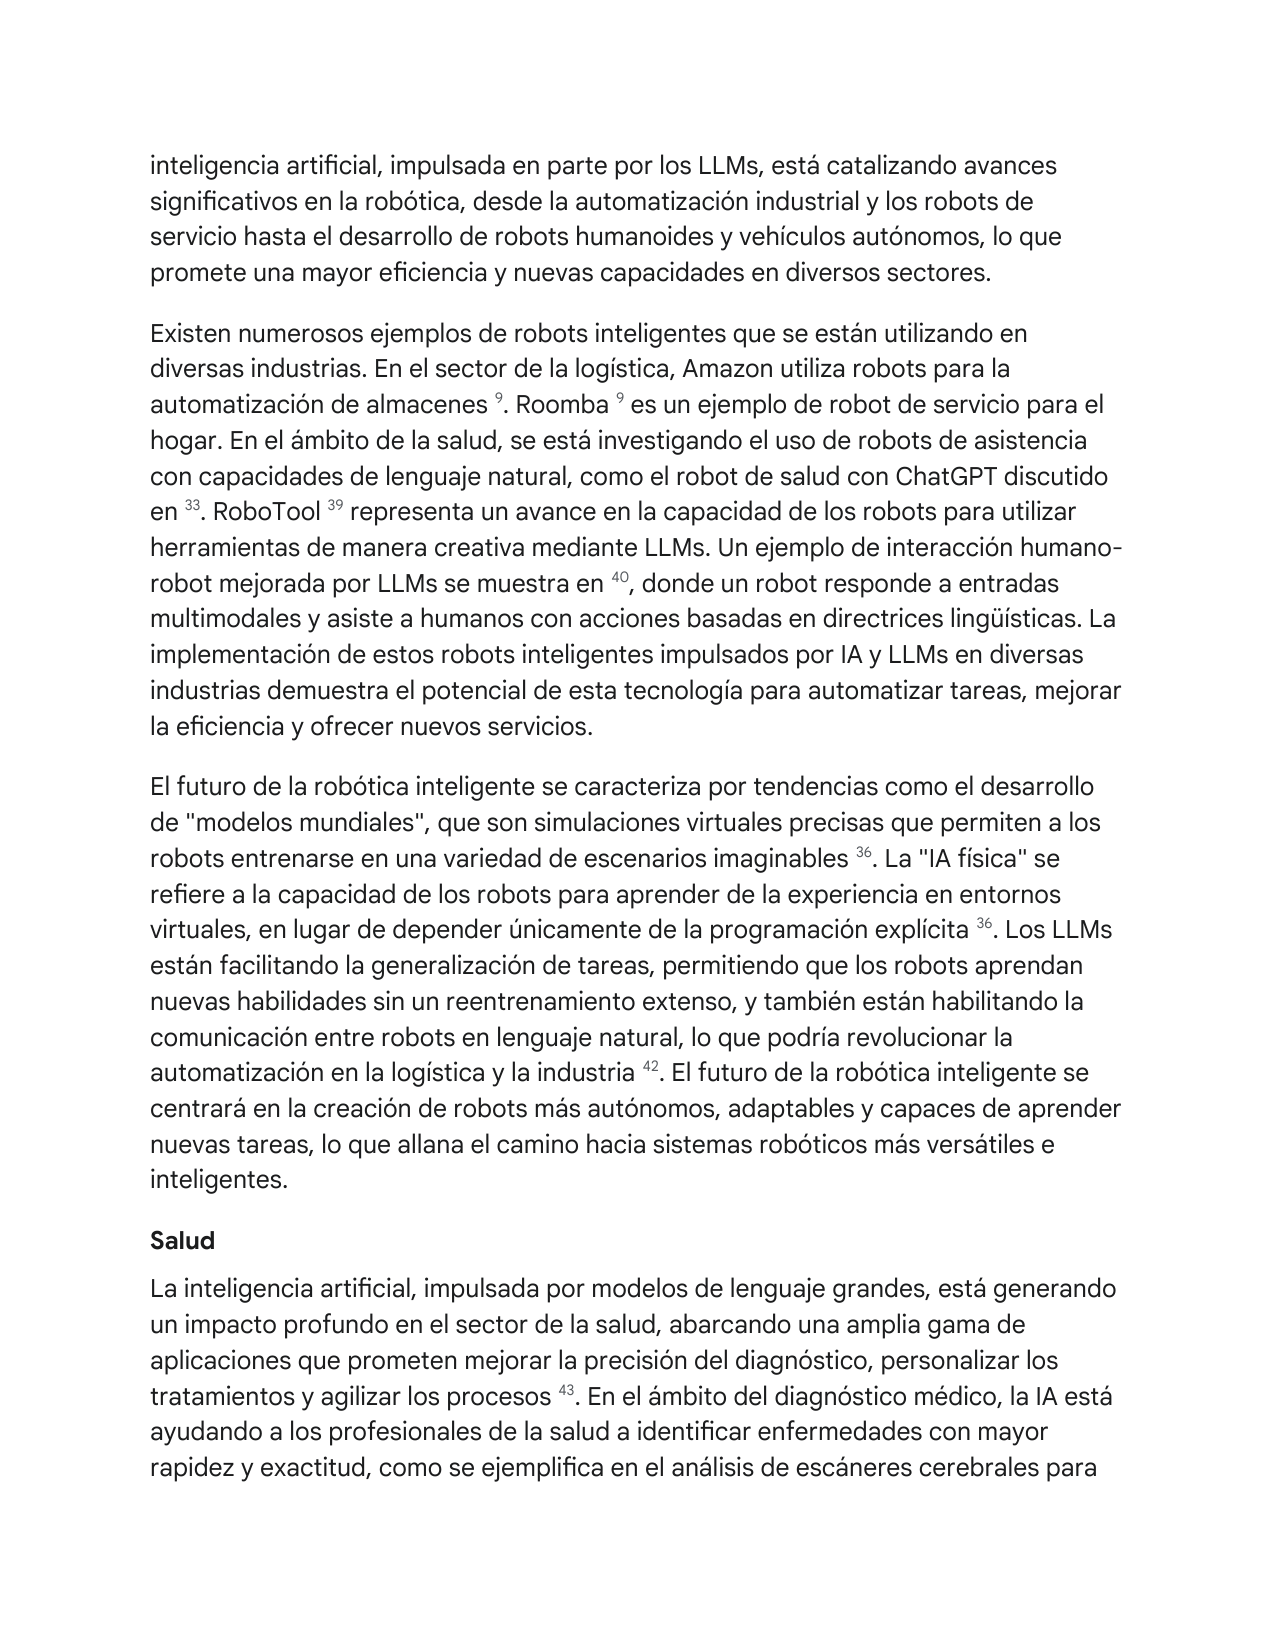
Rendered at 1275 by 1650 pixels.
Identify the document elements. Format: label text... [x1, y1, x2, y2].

text El futuro de la robótica inteligente se caracteriza por tendencias como el desarrollo de "modelos mundiales", que son simulaciones virtuales precisas que permiten a los robots entrenarse en una variedad de escenarios imaginables 36. La "IA física" se refiere a la capacidad de los robots para aprender de la experiencia en entornos virtuales, en lugar de depender únicamente de la programación explícita 36. Los LLMs están facilitando la generalización de tareas, permitiendo que los robots aprendan nuevas habilidades sin un reentrenamiento extenso, y también están habilitando la comunicación entre robots en lenguaje natural, lo que podría revolucionar la automatización en la logística y la industria 42. El futuro de la robótica inteligente se centrará en la creación de robots más autónomos, adaptables y capaces de aprender nuevas tareas, lo que allana el camino hacia sistemas robóticos más versátiles e inteligentes. [150, 772, 1125, 1196]
subtitle Salud [150, 1225, 1125, 1257]
text Existen numerosos ejemplos de robots inteligentes que se están utilizando en diversas industrias. En el sector de la logística, Amazon utiliza robots para la automatización de almacenes 9. Roomba 9 es un ejemplo de robot de servicio para el hogar. En el ámbito de la salud, se está investigando el uso de robots de asistencia con capacidades de lenguaje natural, como el robot de salud con ChatGPT discutido en 33. RoboTool 39 representa un avance en la capacidad de los robots para utilizar herramientas de manera creativa mediante LLMs. Un ejemplo de interacción humano-robot mejorada por LLMs se muestra en 40, donde un robot responde a entradas multimodales y asiste a humanos con acciones basadas en directrices lingüísticas. La implementación de estos robots inteligentes impulsados por IA y LLMs en diversas industrias demuestra el potencial de esta tecnología para automatizar tareas, mejorar la eficiencia y ofrecer nuevos servicios. [150, 318, 1125, 742]
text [150, 1274, 1125, 1484]
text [150, 150, 1125, 288]
